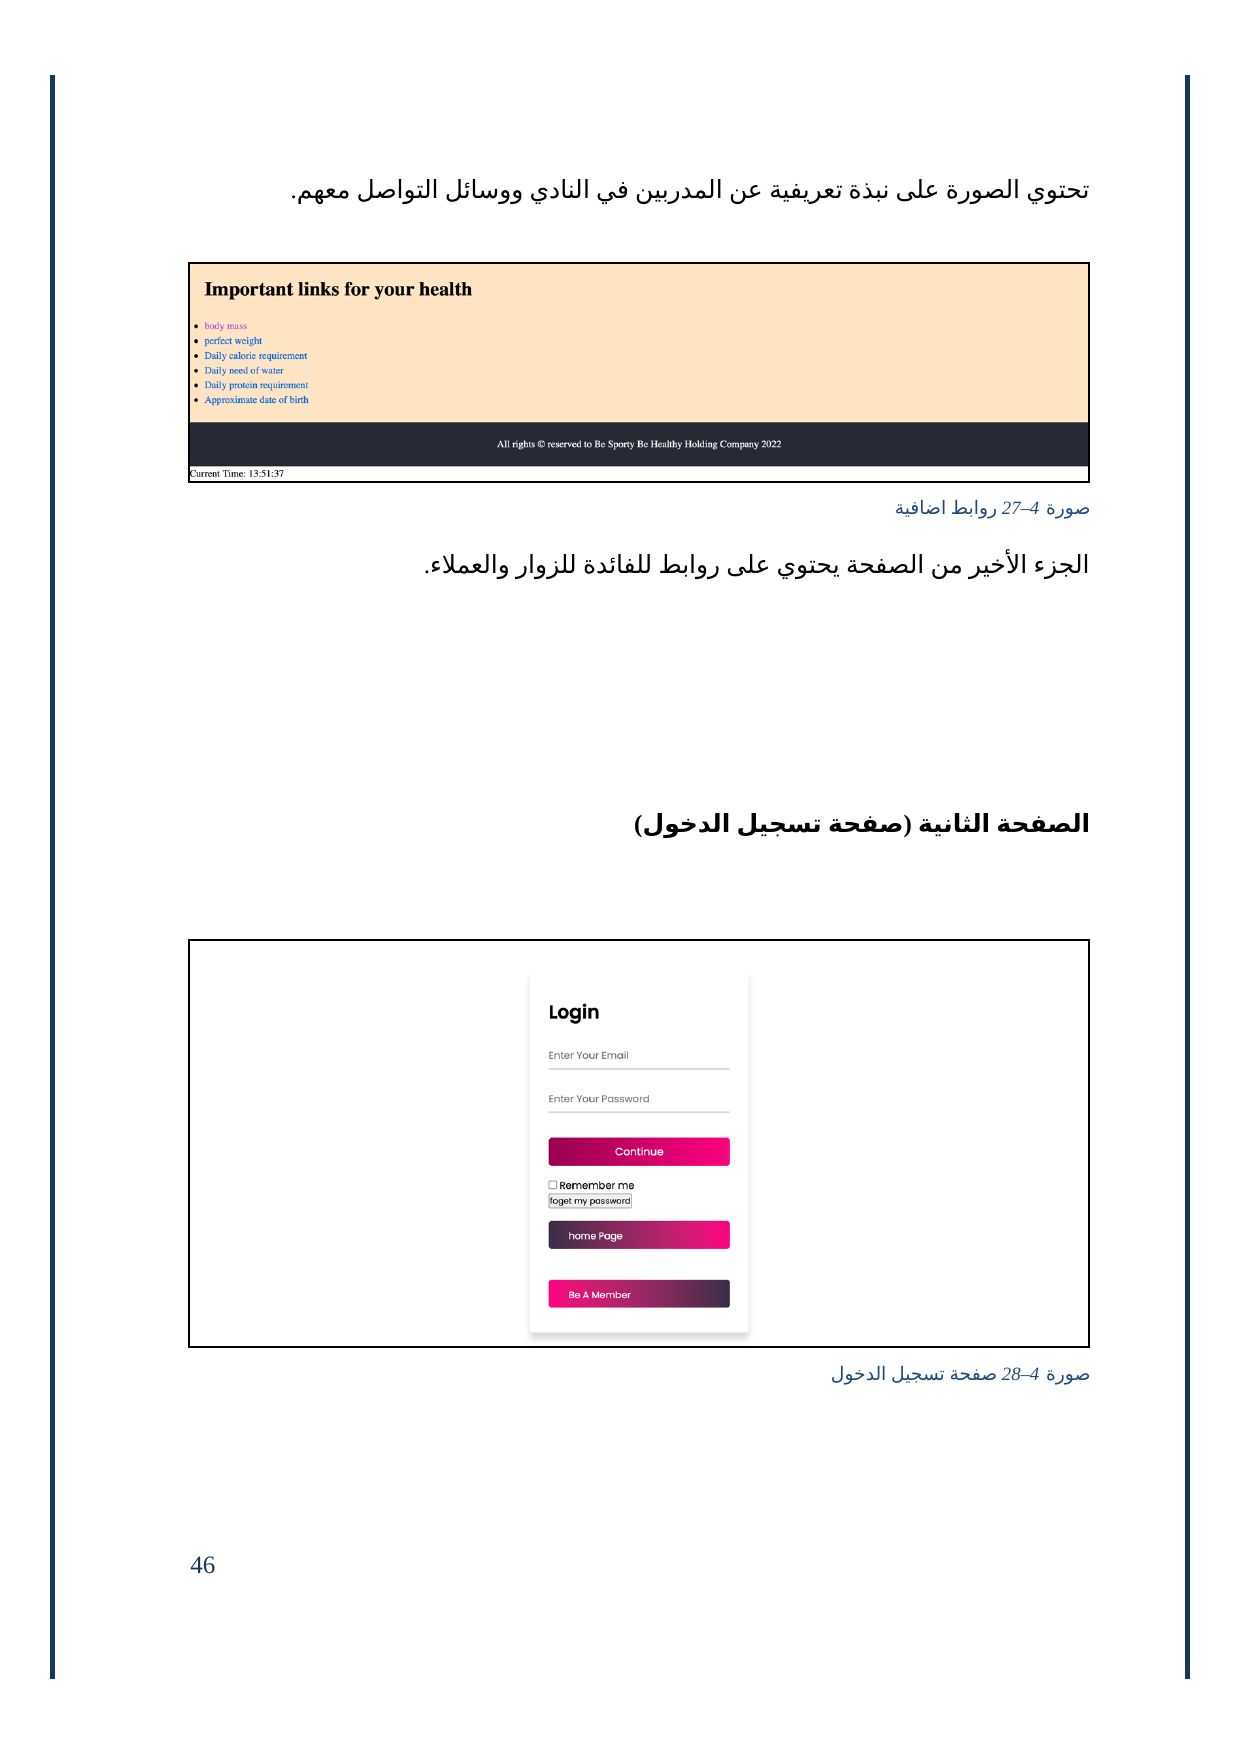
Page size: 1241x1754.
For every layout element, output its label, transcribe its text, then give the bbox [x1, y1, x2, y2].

picture [190, 941, 1088, 1346]
text تحتوي الصورة على نبذة تعريفية عن المدربين في النادي ووسائل التواصل معهم. [187, 175, 1090, 204]
text الصفحة الثانية (صفحة تسجيل الدخول) [187, 809, 1090, 838]
picture [190, 264, 1088, 481]
text الجزء الأخير من الصفحة يحتوي على روابط للفائدة للزوار والعملاء. [187, 550, 1090, 579]
